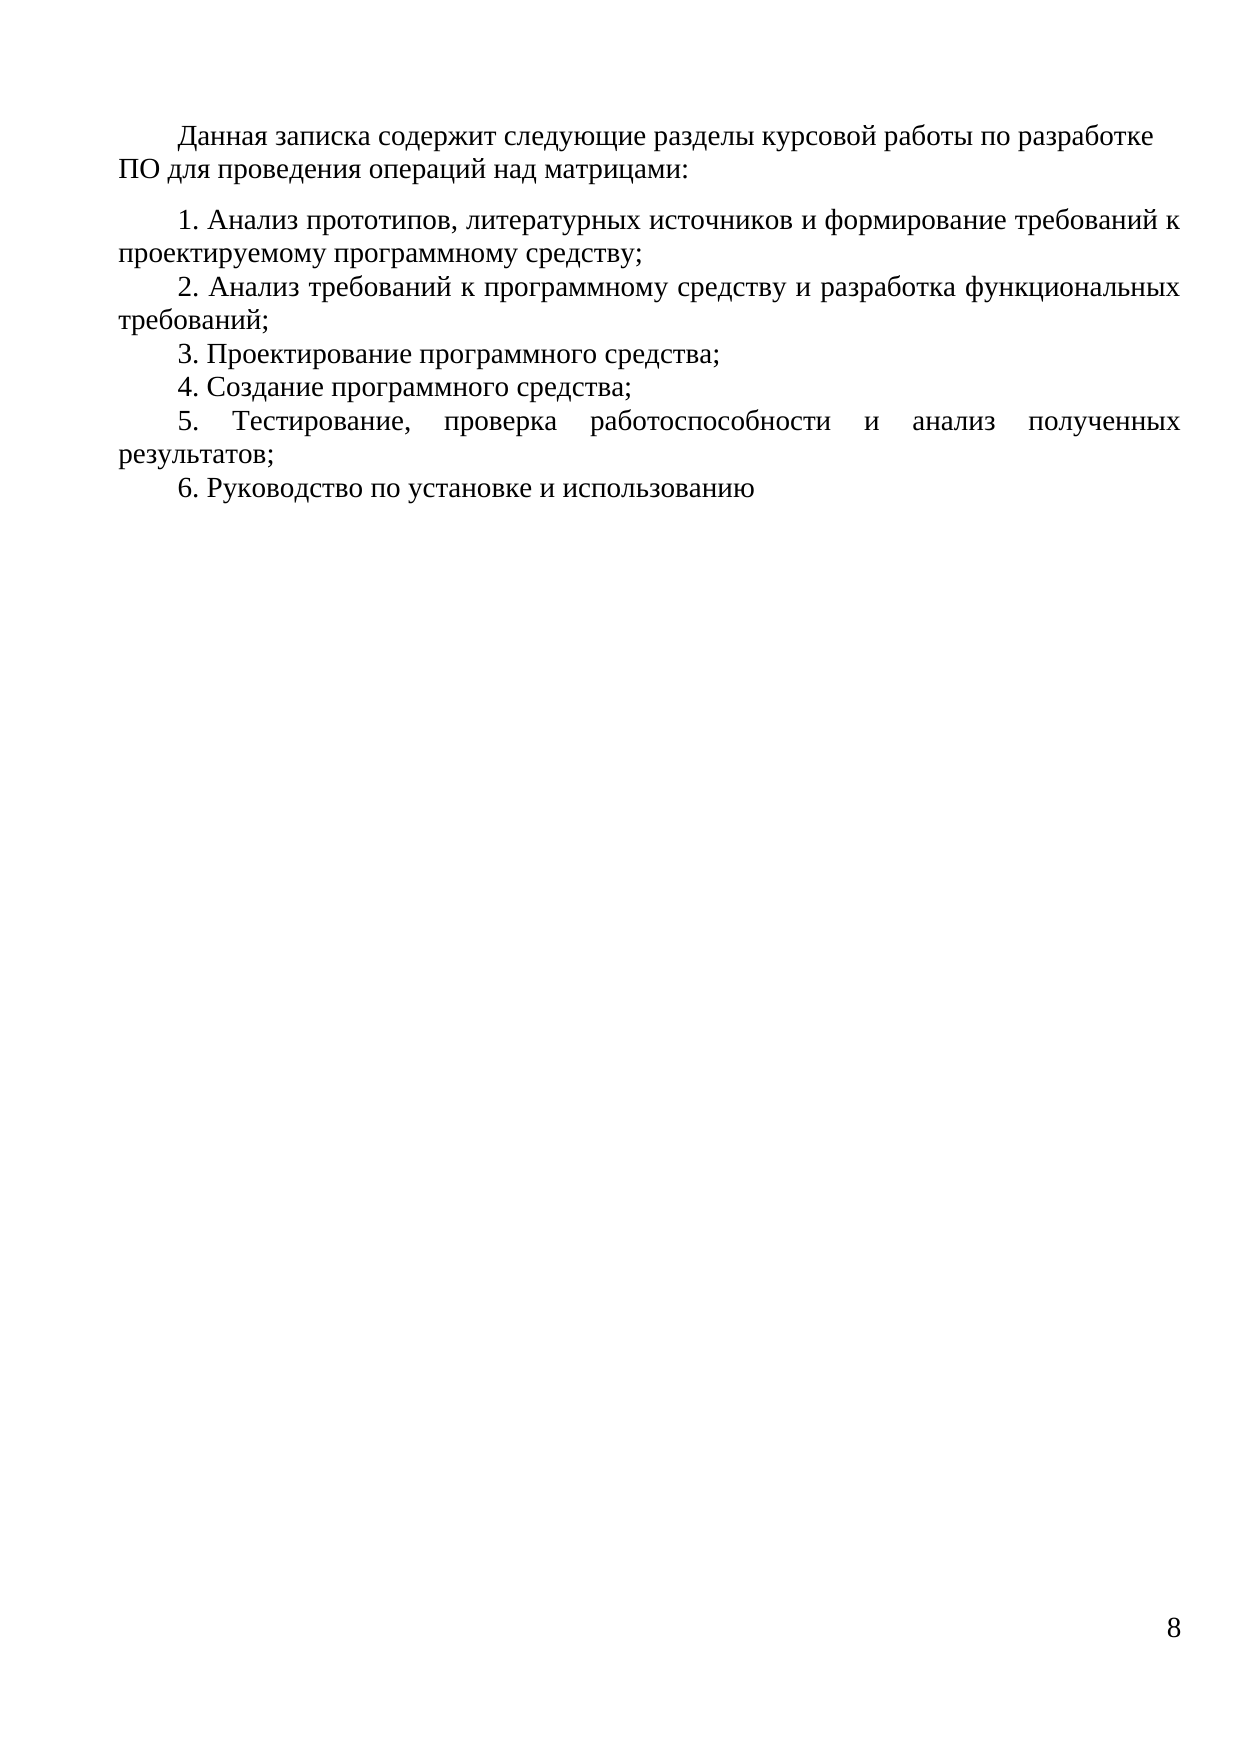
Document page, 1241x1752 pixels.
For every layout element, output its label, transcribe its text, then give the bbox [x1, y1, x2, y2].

text 3. Проектирование программного средства; [118, 336, 1181, 369]
text 4. Создание программного средства; [118, 369, 1181, 403]
text 6. Руководство по установке и использованию [118, 470, 1181, 504]
text 2. Анализ требований к программному средству и разработка функциональных требований; [118, 269, 1181, 336]
text 5. Тестирование, проверка работоспособности и анализ полученных результатов; [118, 403, 1181, 470]
text 1. Анализ прототипов, литературных источников и формирование требований к проектируемому программному средству; [118, 202, 1181, 269]
text Данная записка содержит следующие разделы курсовой работы по разработке ПО для проведения операций над матрицами: [118, 118, 1181, 185]
